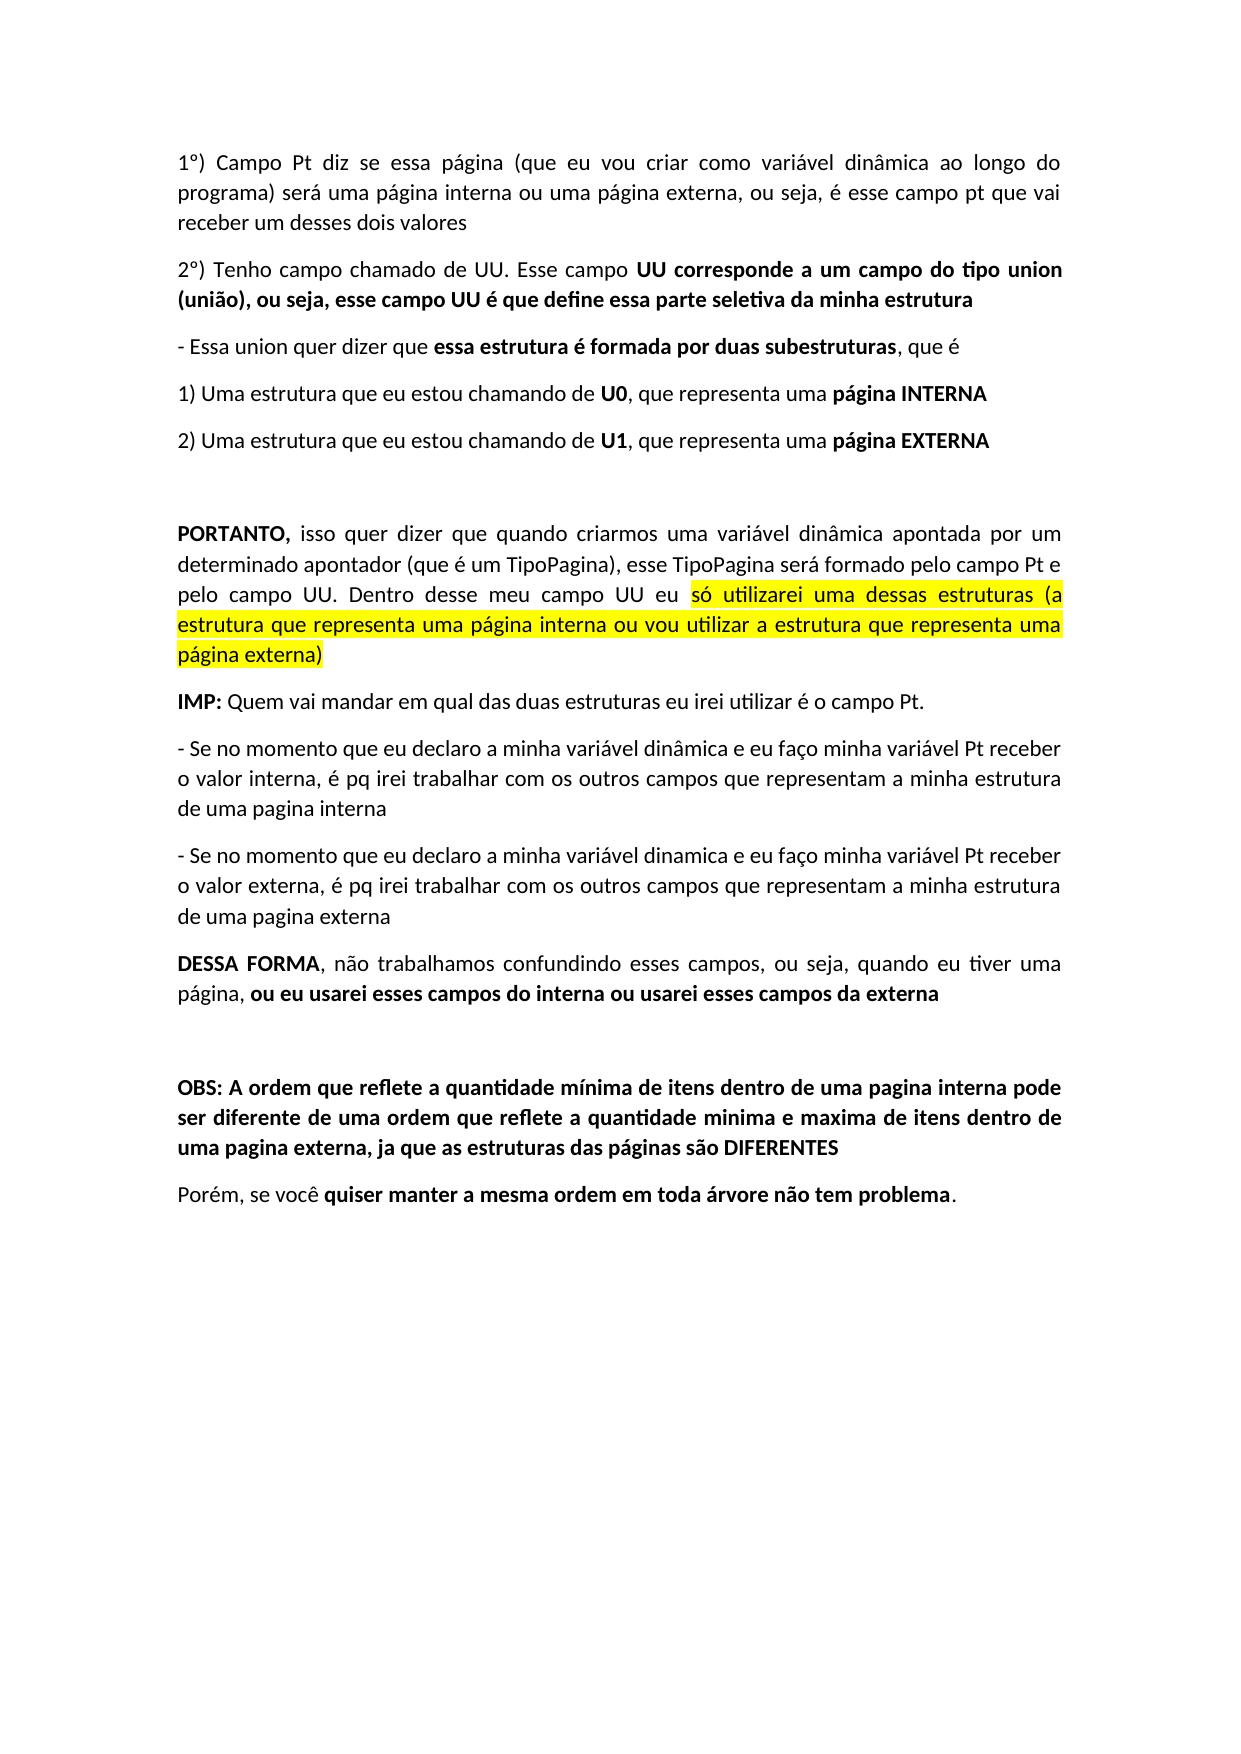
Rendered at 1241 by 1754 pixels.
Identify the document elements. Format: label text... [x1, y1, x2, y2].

text 1º) Campo Pt diz se essa página (que eu vou criar como variável dinâmica ao longo do programa) será uma página interna ou uma página externa, ou seja, é esse campo pt que vai receber um desses dois valores [177, 148, 1063, 236]
text DESSA FORMA, não trabalhamos confundindo esses campos, ou seja, quando eu tiver uma página, ou eu usarei esses campos do interna ou usarei esses campos da externa [177, 949, 1063, 1007]
text 2º) Tenho campo chamado de UU. Esse campo UU corresponde a um campo do tipo union (união), ou seja, esse campo UU é que define essa parte seletiva da minha estrutura [177, 255, 1063, 313]
text - Se no momento que eu declaro a minha variável dinâmica e eu faço minha variável Pt receber o valor interna, é pq irei trabalhar com os outros campos que representam a minha estrutura de uma pagina interna [177, 734, 1063, 822]
text PORTANTO, isso quer dizer que quando criarmos uma variável dinâmica apontada por um determinado apontador (que é um TipoPagina), esse TipoPagina será formado pelo campo Pt e pelo campo UU. Dentro desse meu campo UU eu só utilizarei uma dessas estruturas (a estrutura que representa uma página interna ou vou utilizar a estrutura que representa uma página externa) [177, 519, 1063, 610]
text IMP: Quem vai mandar em qual das duas estruturas eu irei utilizar é o campo Pt. [177, 687, 1063, 715]
text Porém, se você quiser manter a mesma ordem em toda árvore não tem problema. [177, 1180, 1063, 1208]
text - Se no momento que eu declaro a minha variável dinamica e eu faço minha variável Pt receber o valor externa, é pq irei trabalhar com os outros campos que representam a minha estrutura de uma pagina externa [177, 841, 1063, 930]
text - Essa union quer dizer que essa estrutura é formada por duas subestruturas, que é [177, 332, 1063, 360]
text 1) Uma estrutura que eu estou chamando de U0, que representa uma página INTERNA [177, 379, 1063, 407]
text OBS: A ordem que reflete a quantidade mínima de itens dentro de uma pagina interna pode ser diferente de uma ordem que reflete a quantidade minima e maxima de itens dentro de uma pagina externa, ja que as estruturas das páginas são DIFERENTES [177, 1073, 1063, 1161]
text 2) Uma estrutura que eu estou chamando de U1, que representa uma página EXTERNA [177, 426, 1063, 454]
text PORTANTO, isso quer dizer que quando criarmos uma variável dinâmica apontada por um determinado apontador (que é um TipoPagina), esse TipoPagina será formado pelo campo Pt e pelo campo UU. Dentro desse meu campo UU eu só utilizarei uma dessas estruturas (a estrutura que representa uma página interna ou vou utilizar a estrutura que representa uma página externa) [177, 638, 1063, 668]
